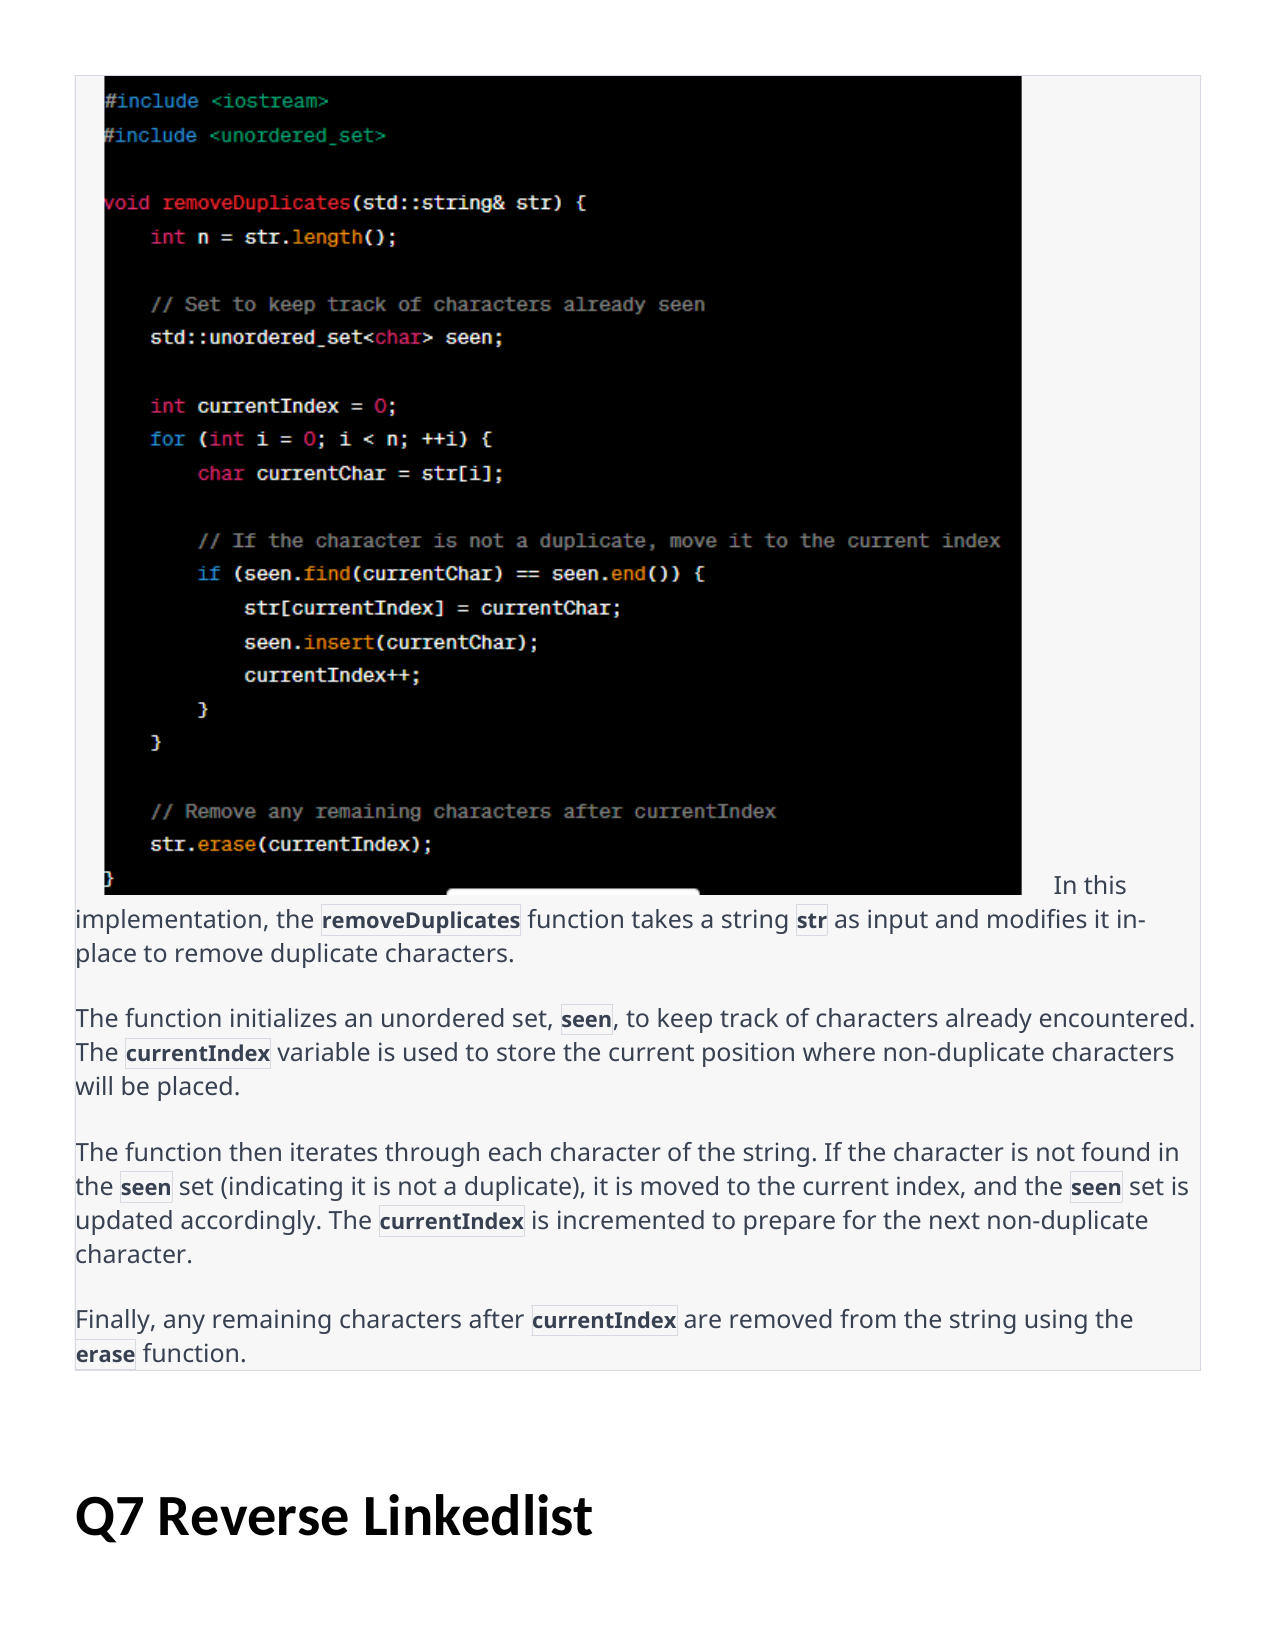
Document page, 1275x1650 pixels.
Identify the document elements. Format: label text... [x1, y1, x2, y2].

text Q7 Reverse Linkedlist [75, 1479, 1200, 1550]
text Finally, any remaining characters after currentIndex are removed from the string using the erase function. [76, 1301, 1200, 1370]
text The function then iterates through each character of the string. If the character is not found in the seen set (indicating it is not a duplicate), it is moved to the current index, and the seen set is updated accordingly. The currentIndex is incremented to prepare for the next non-duplicate character. [76, 1134, 1200, 1271]
text The function initializes an unordered set, seen, to keep track of characters already encountered. The currentIndex variable is used to store the current position where non-duplicate characters will be placed. [76, 1000, 1200, 1103]
picture [76, 76, 1047, 895]
